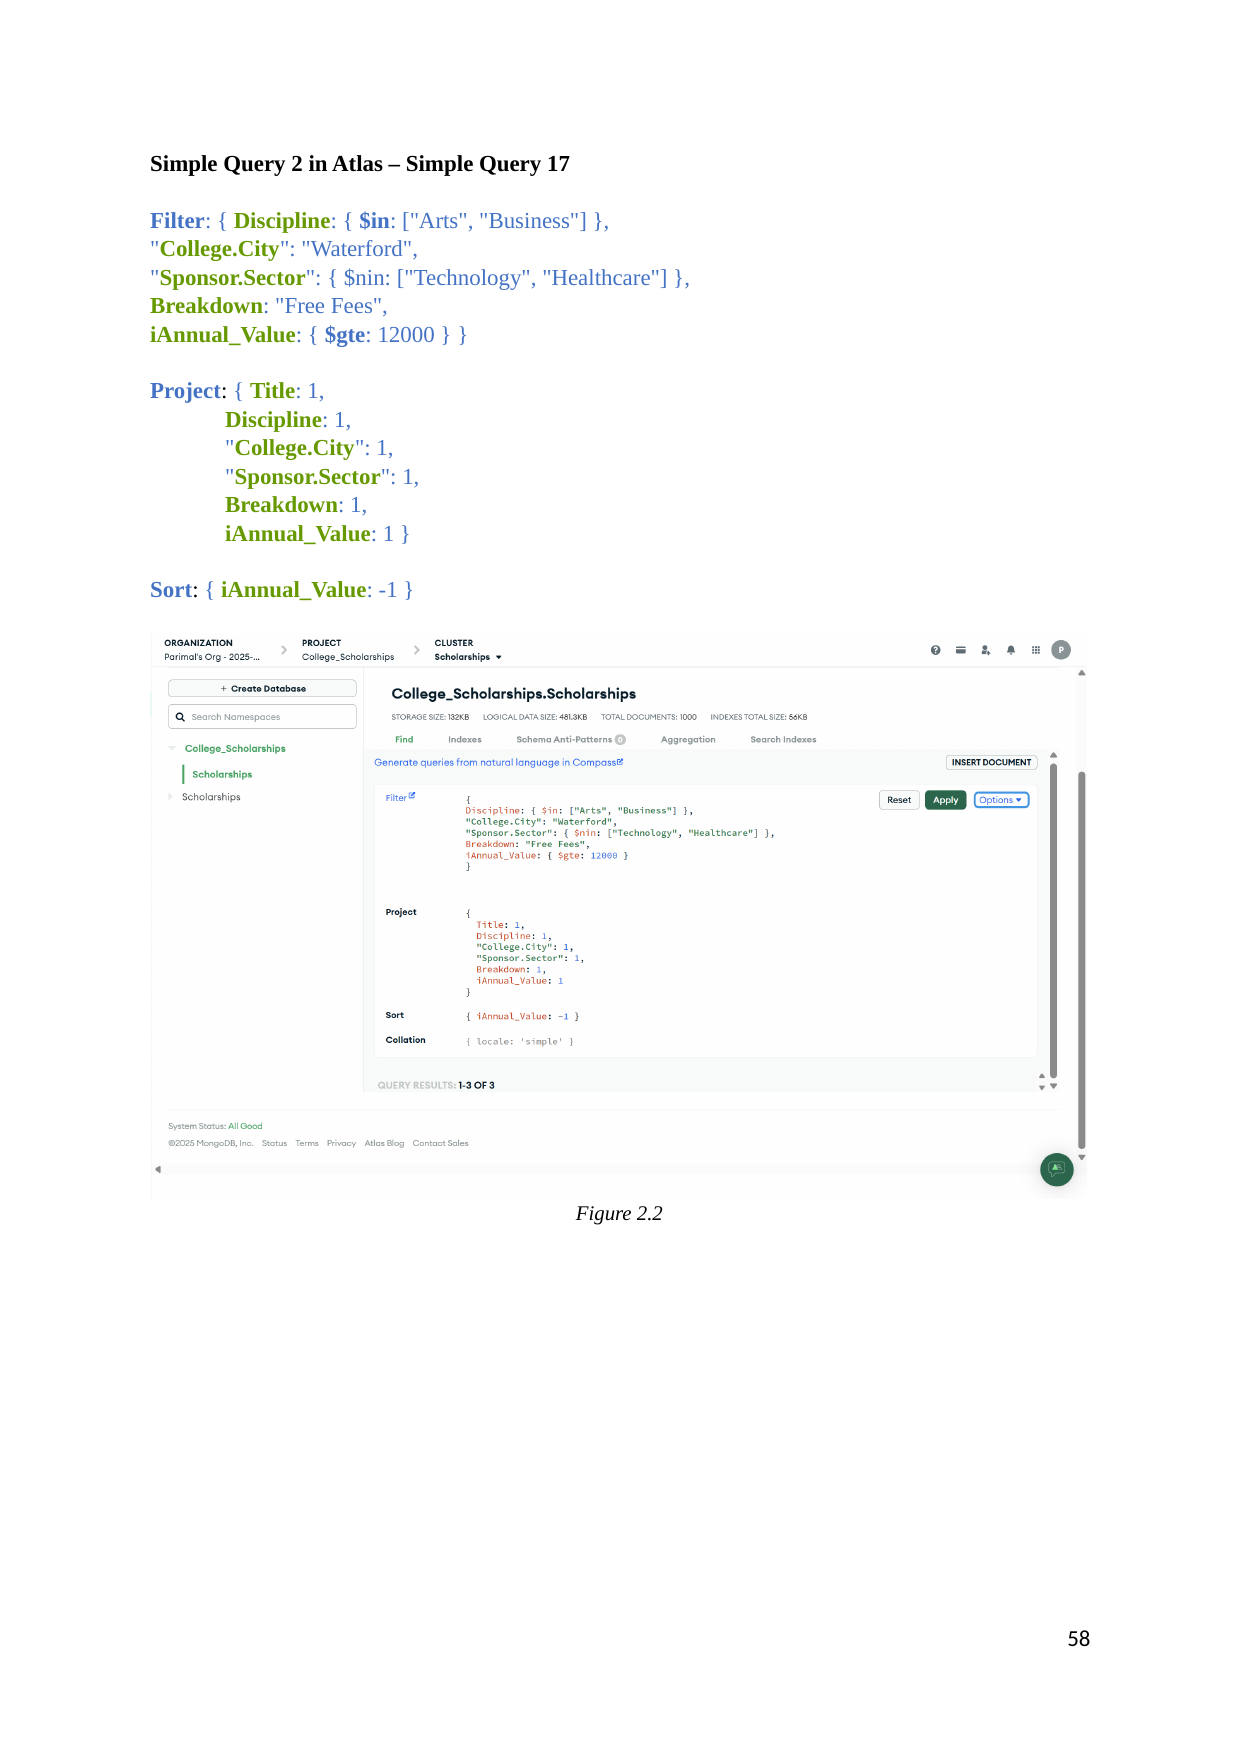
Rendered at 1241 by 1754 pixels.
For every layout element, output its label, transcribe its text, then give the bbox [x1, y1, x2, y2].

text Sort: { iAnnual_Value: -1 } [150, 577, 1090, 603]
text Project: { Title: 1, [150, 377, 1090, 404]
text Discipline: 1, [150, 406, 1090, 432]
text Figure 2.2 [150, 1200, 1090, 1224]
text iAnnual_Value: 1 } [150, 520, 1090, 546]
text "College.City": 1, [150, 434, 1090, 461]
picture [150, 633, 1087, 1199]
text "Sponsor.Sector": 1, [150, 463, 1090, 489]
text "Sponsor.Sector": { $nin: ["Technology", "Healthcare"] }, [150, 264, 1090, 290]
text Breakdown: "Free Fees", [150, 292, 1090, 318]
text "College.City": "Waterford", [150, 235, 1090, 262]
text Breakdown: 1, [150, 491, 1090, 518]
text iAnnual_Value: { $gte: 12000 } } [150, 321, 1090, 347]
text Filter: { Discipline: { $in: ["Arts", "Business"] }, [150, 207, 1090, 233]
text Simple Query 2 in Atlas – Simple Query 17 [150, 150, 1090, 176]
